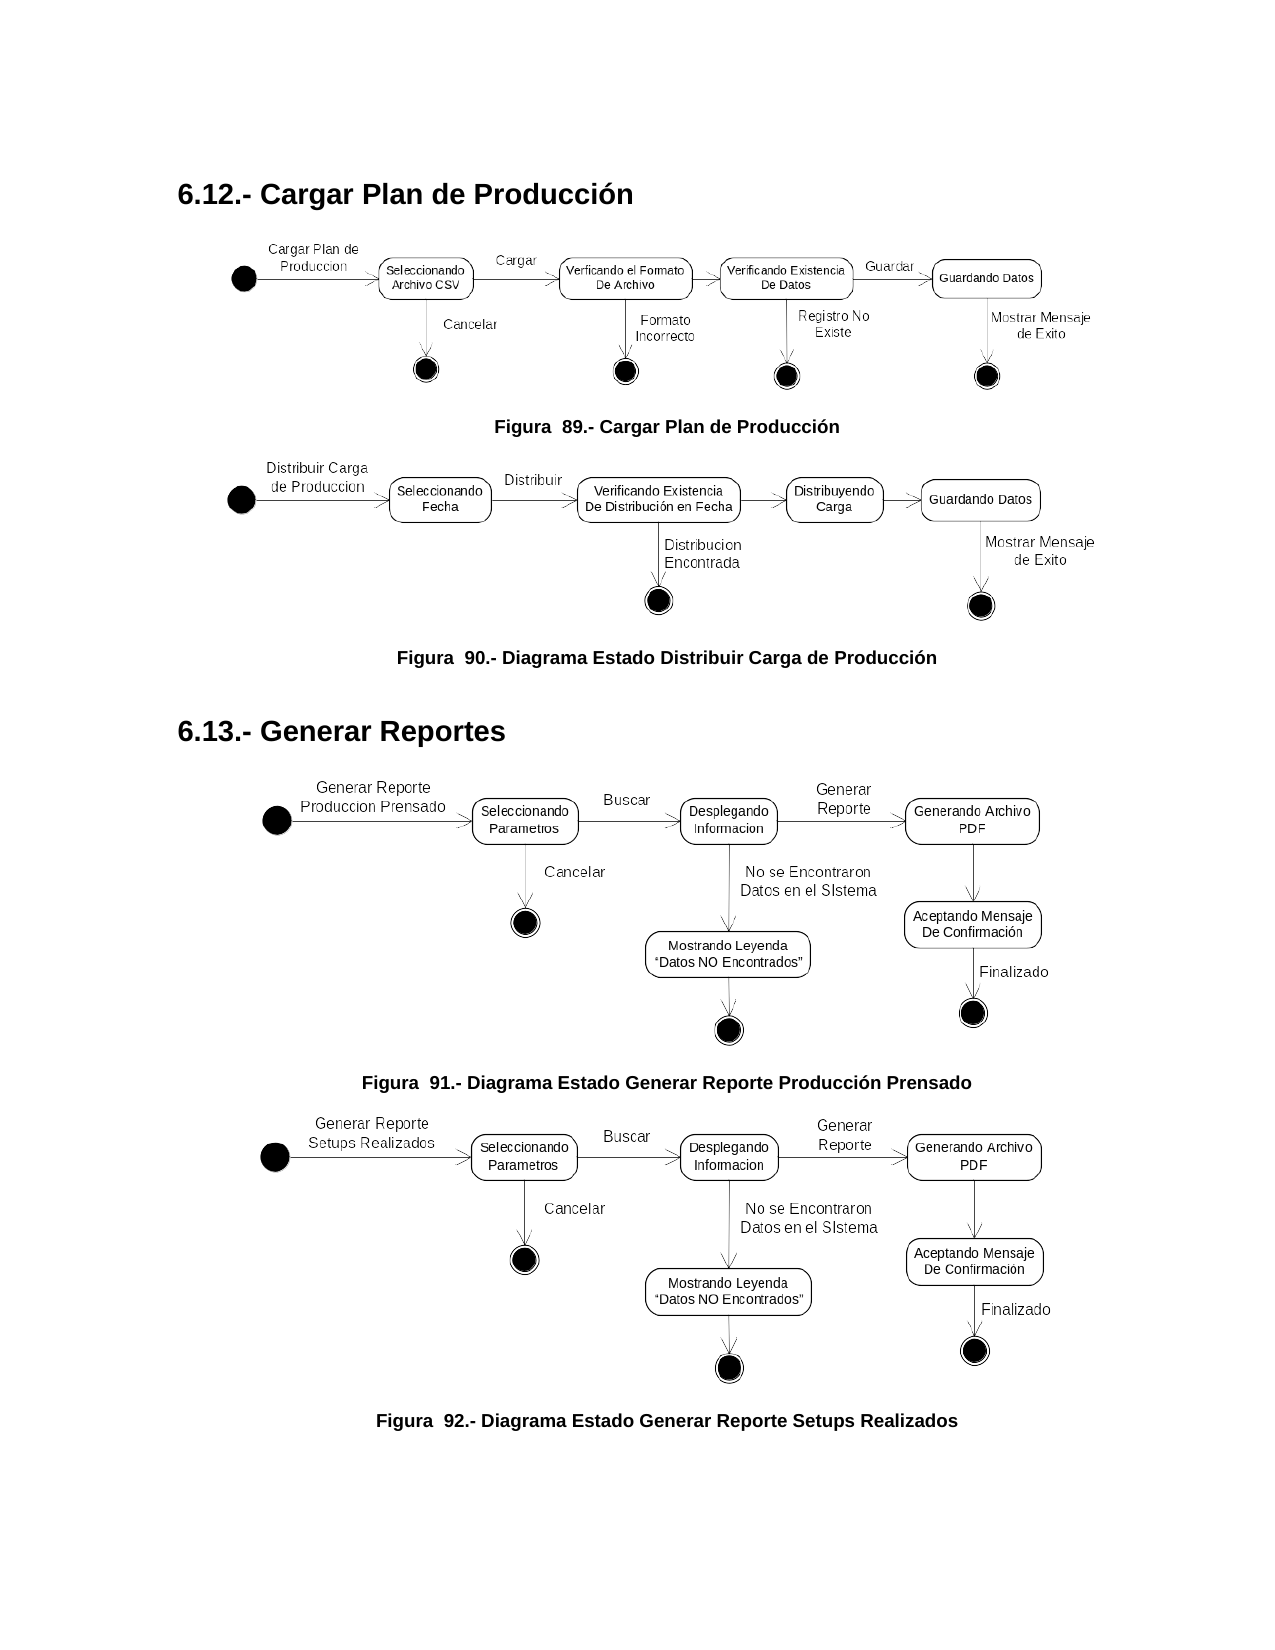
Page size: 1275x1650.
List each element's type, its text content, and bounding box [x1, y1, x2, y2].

subtitle 6.13.- Generar Reportes [177, 714, 1157, 748]
subtitle 6.12.- Cargar Plan de Producción [177, 177, 1157, 211]
